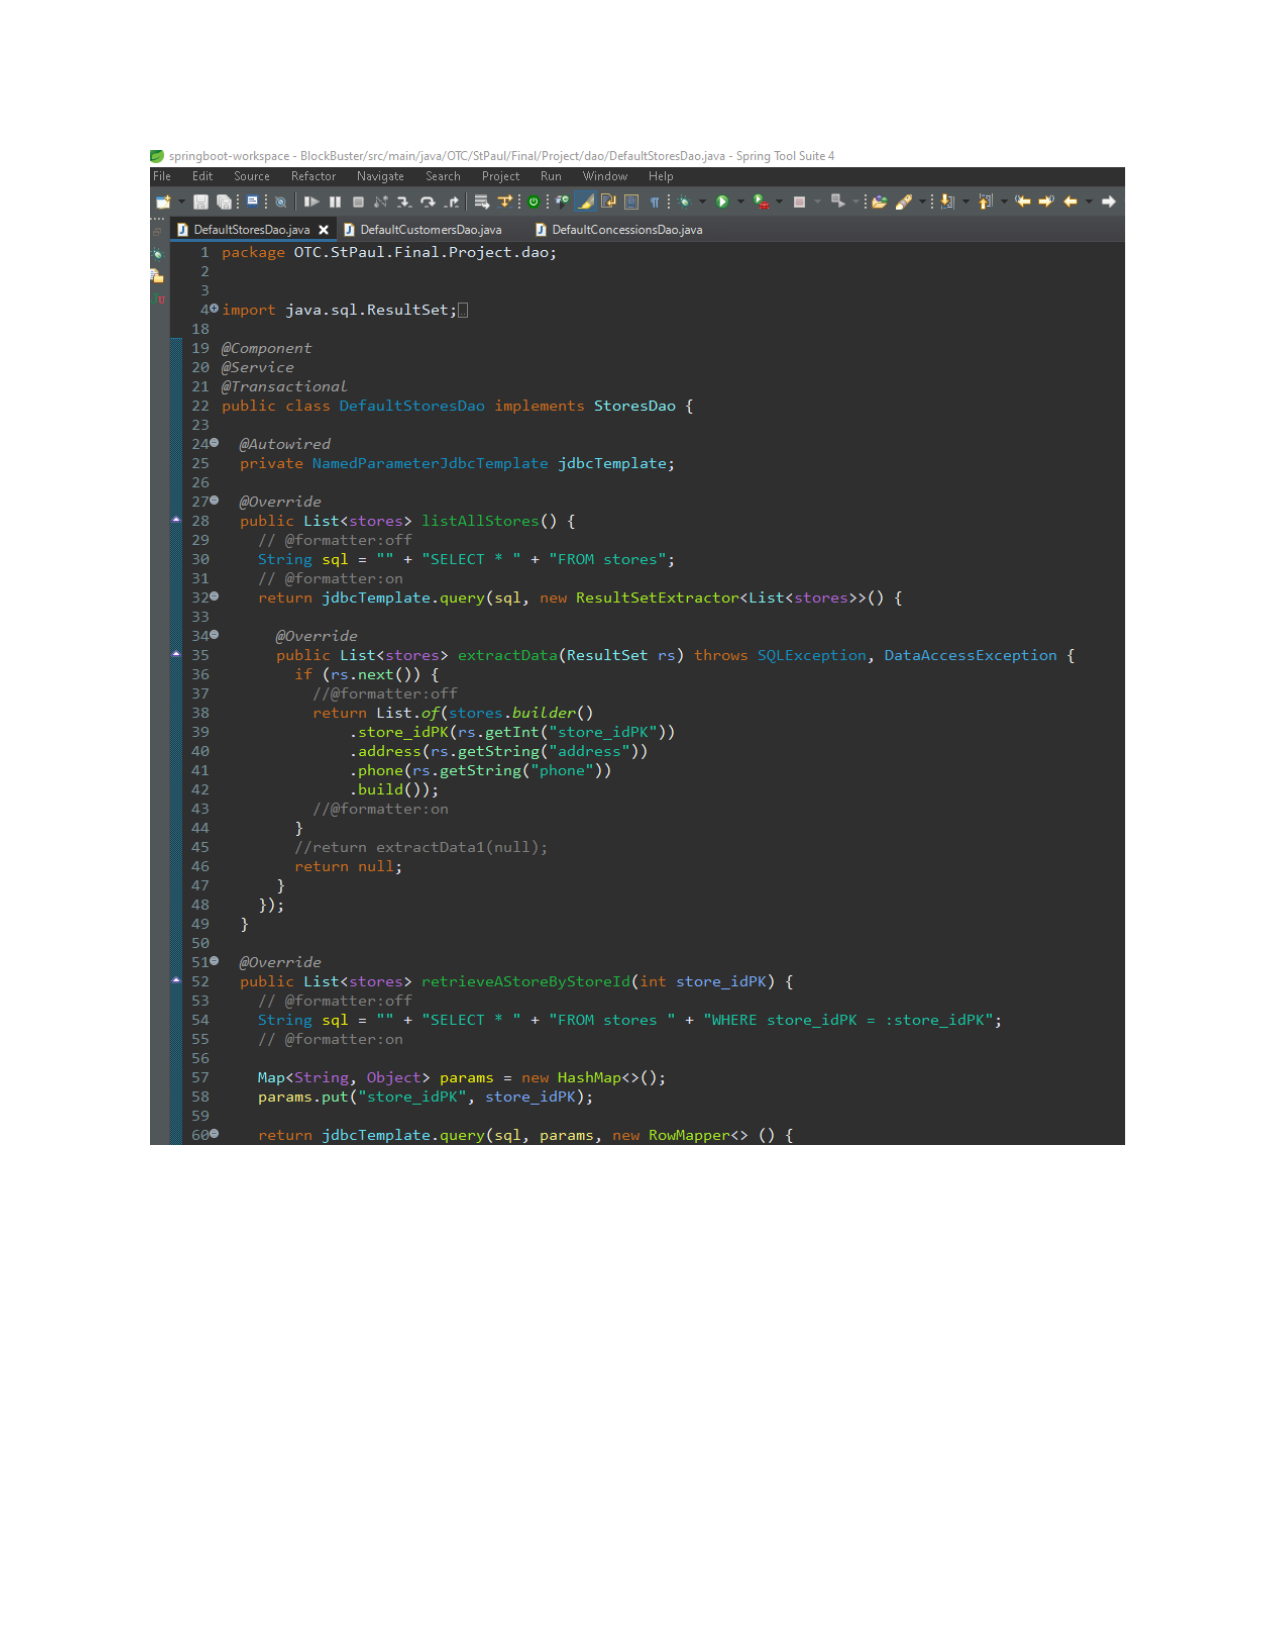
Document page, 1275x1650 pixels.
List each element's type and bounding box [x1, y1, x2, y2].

picture [150, 150, 1125, 1145]
